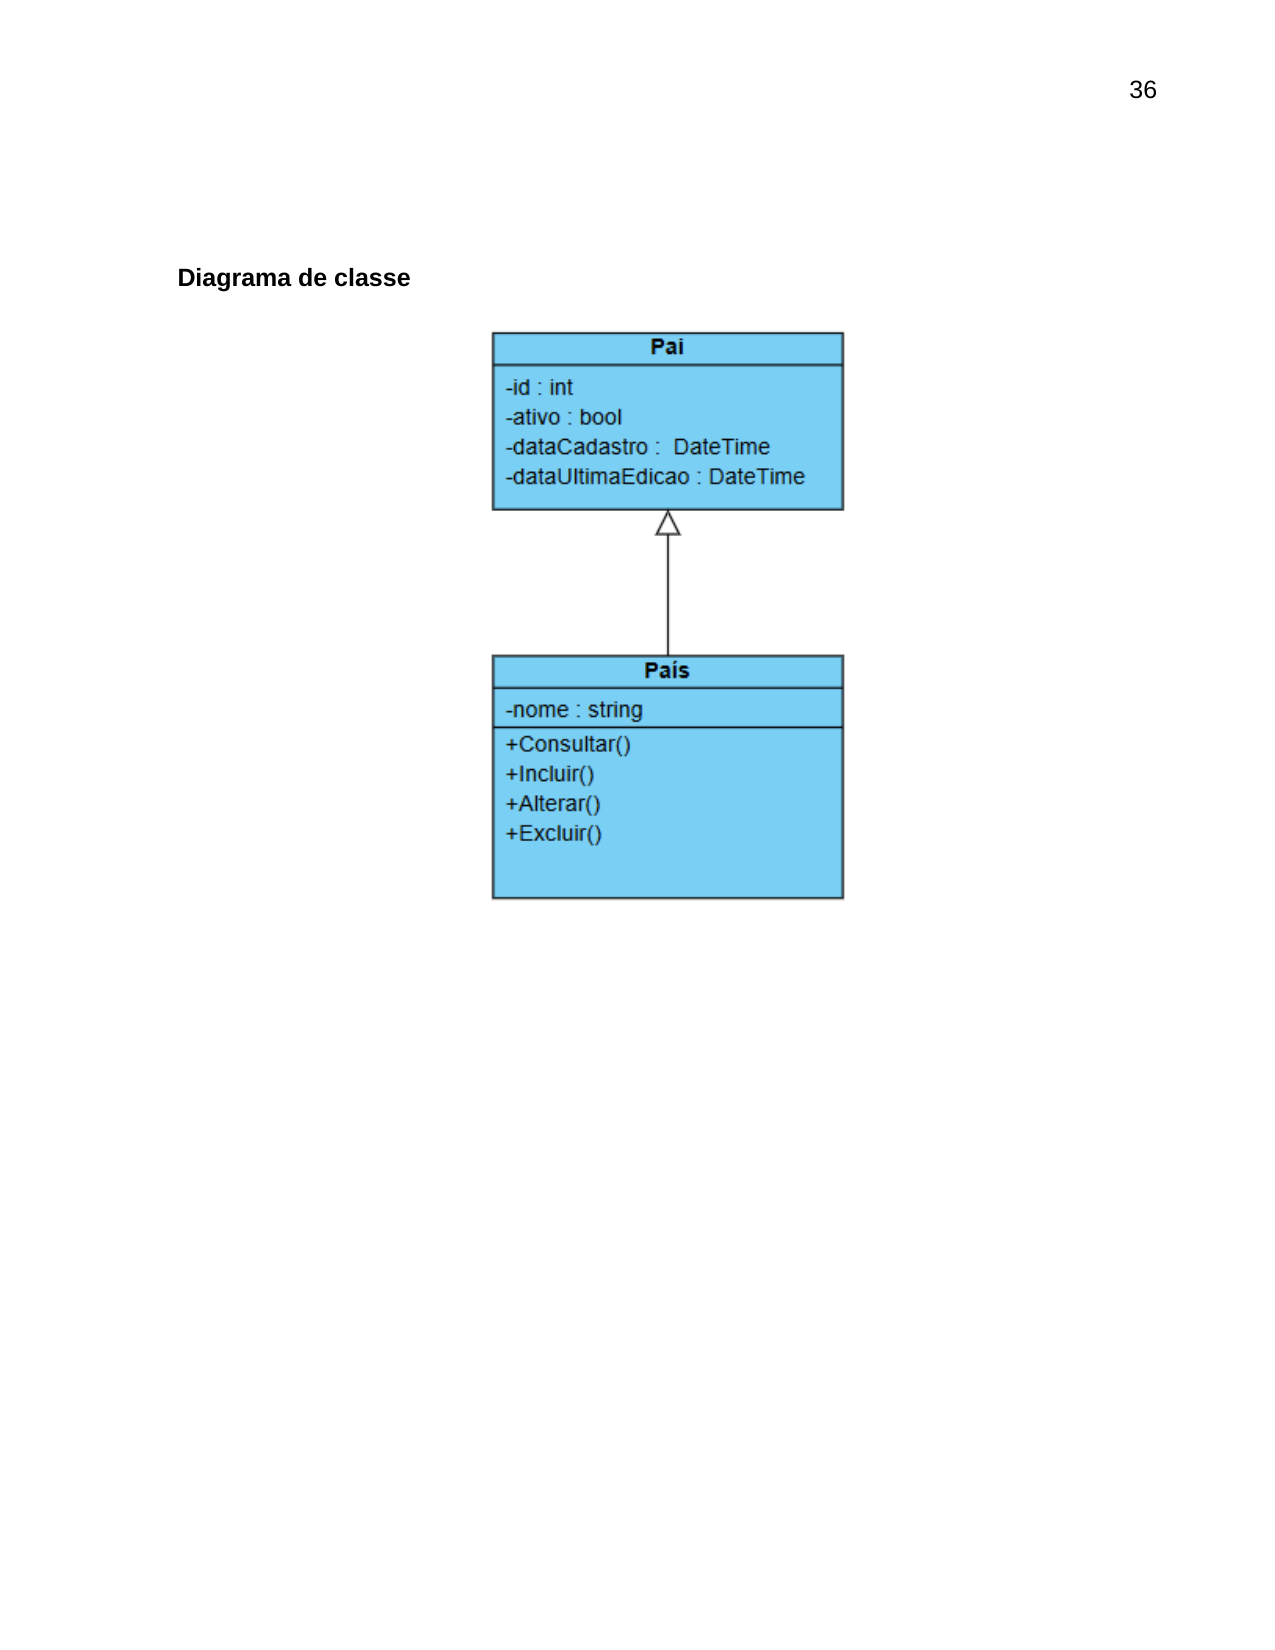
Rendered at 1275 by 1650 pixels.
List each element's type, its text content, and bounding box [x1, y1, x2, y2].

picture [467, 306, 868, 913]
text Diagrama de classe [177, 263, 1157, 292]
